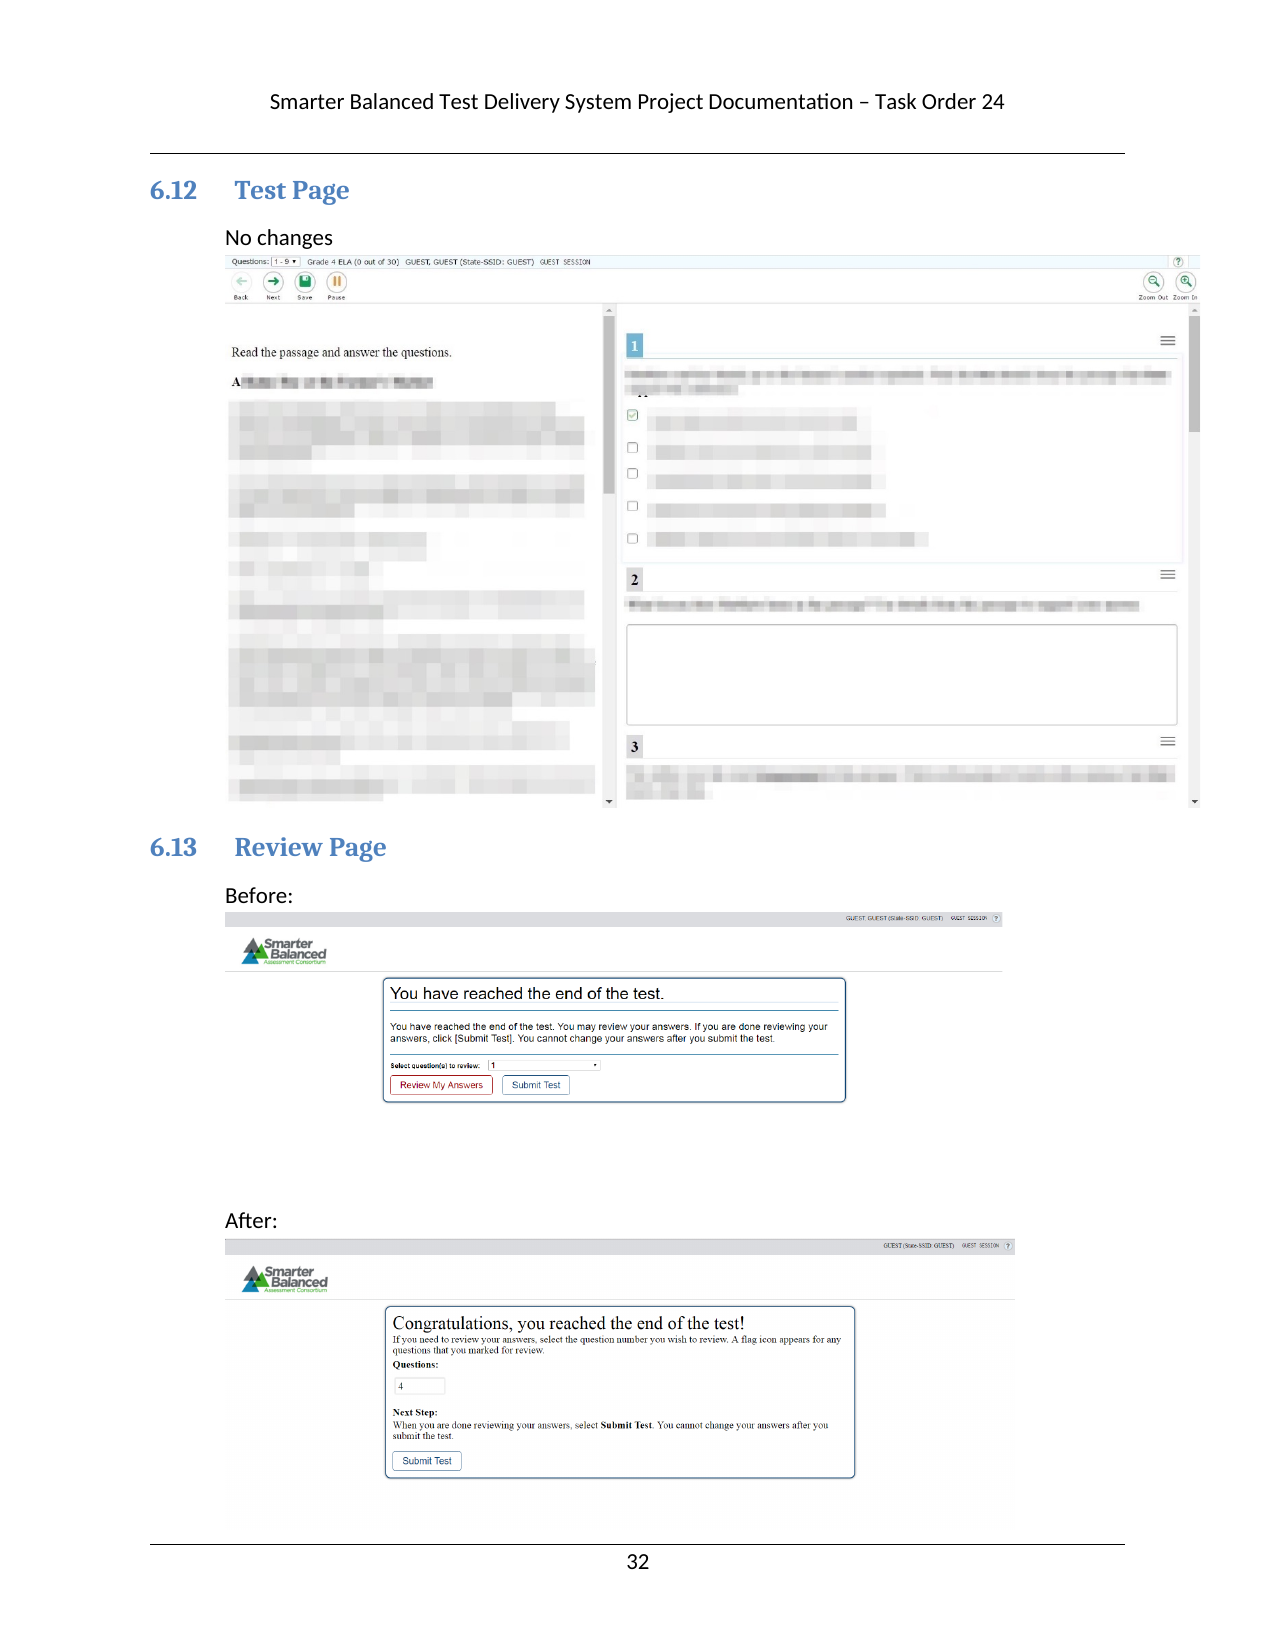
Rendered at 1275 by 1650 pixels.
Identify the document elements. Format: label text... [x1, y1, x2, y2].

subtitle Test Page [150, 175, 1125, 206]
picture [225, 912, 1003, 1202]
subtitle Review Page [150, 832, 1125, 864]
list No changes [225, 223, 1125, 251]
list After: [225, 1206, 1125, 1234]
picture [225, 255, 1200, 808]
picture [225, 1238, 1015, 1530]
